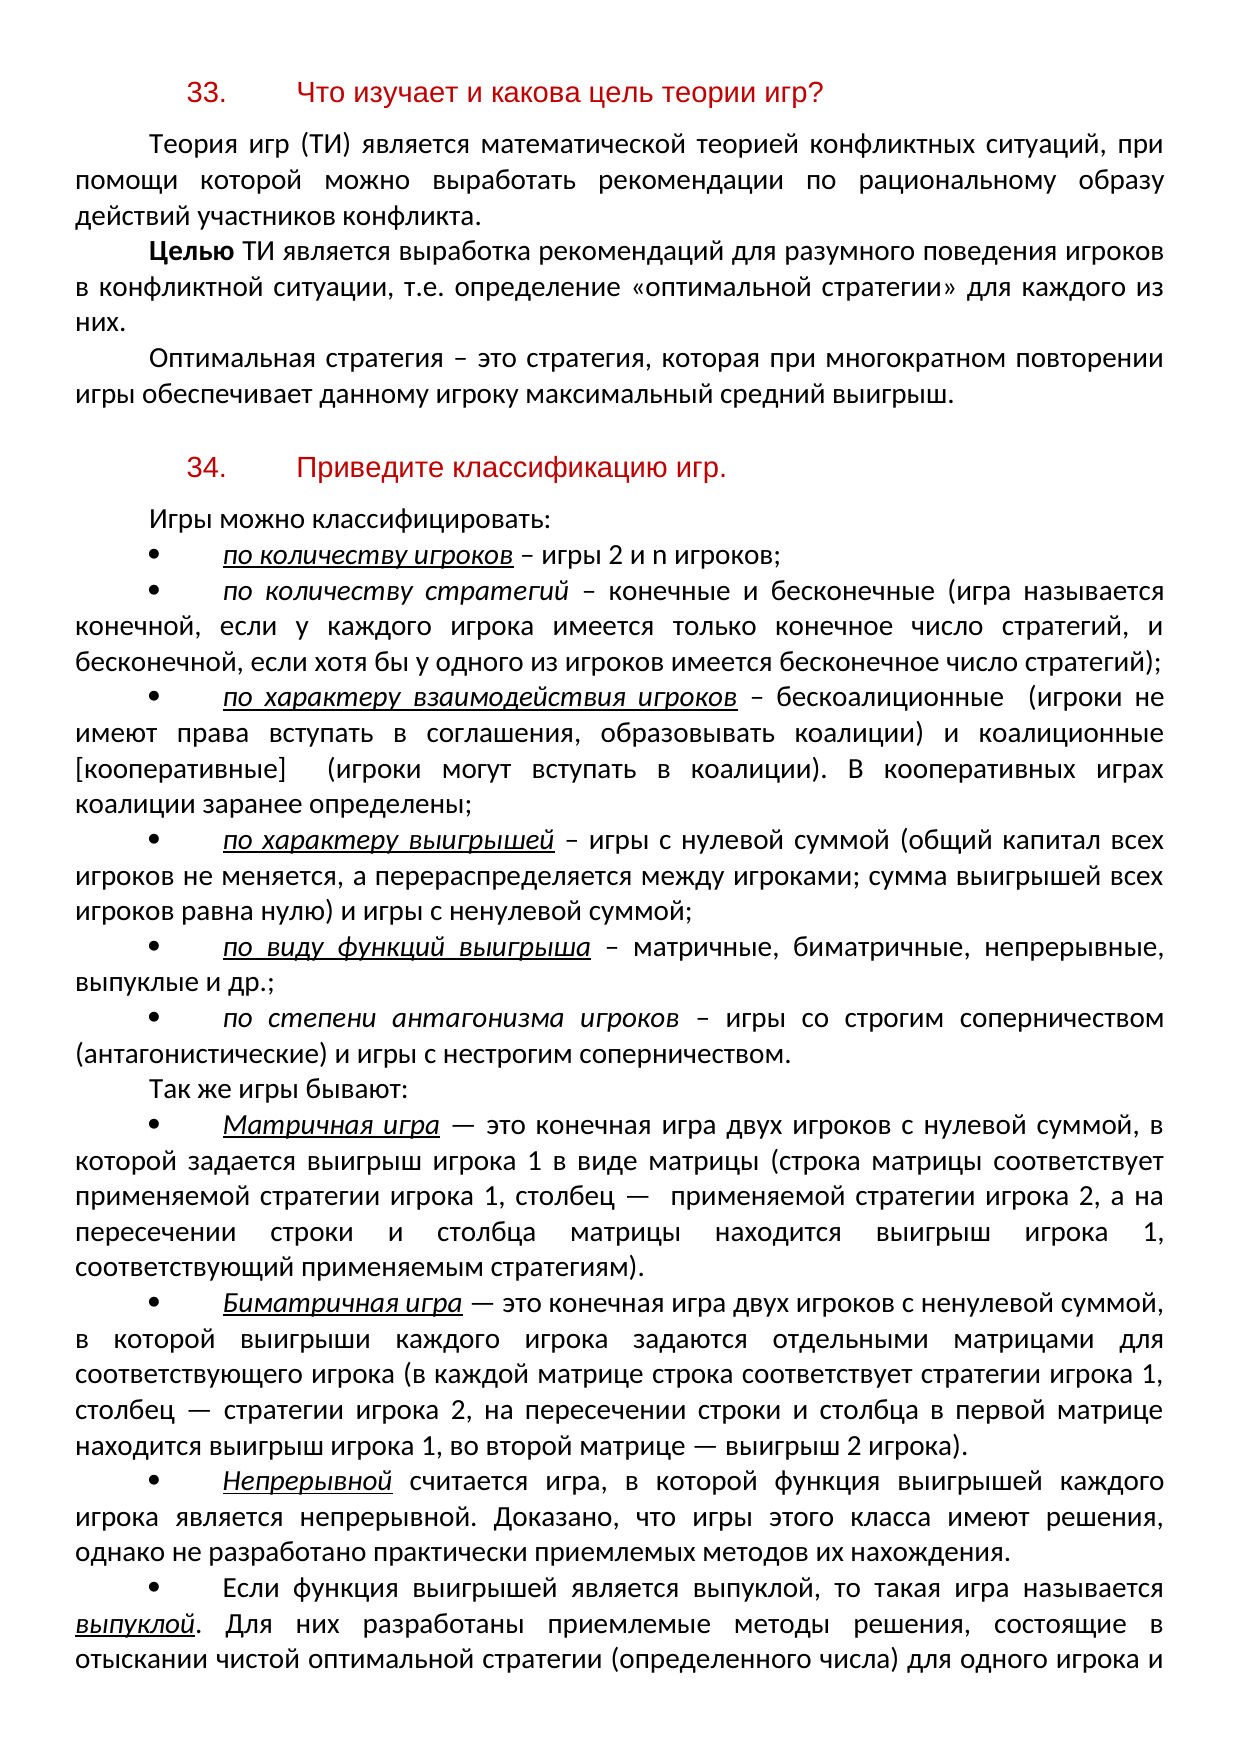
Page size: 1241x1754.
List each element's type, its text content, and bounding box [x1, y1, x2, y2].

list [75, 1569, 1165, 1676]
text Игры можно классифицировать: [75, 500, 1165, 536]
list по характеру взаимодействия игроков – бескоалиционные (игроки не имеют права вступать в соглашения, образовывать коалиции) и коалиционные [кооперативные] (игроки могут вступать в коалиции). В кооперативных играх коалиции заранее определены; [75, 678, 1165, 821]
list по степени антагонизма игроков – игры со строгим соперничеством (антагонистические) и игры с нестрогим соперничеством. [75, 999, 1165, 1070]
list по количеству стратегий – конечные и бесконечные (игра называется конечной, если у каждого игрока имеется только конечное число стратегий, и бесконечной, если хотя бы у одного из игроков имеется бесконечное число стратегий); [75, 572, 1165, 678]
list Непрерывной считается игра, в которой функция выигрышей каждого игрока является непрерывной. Доказано, что игры этого класса имеют решения, однако не разработано практически приемлемых методов их нахождения. [75, 1462, 1165, 1569]
subtitle Приведите классификацию игр. [186, 450, 1165, 484]
list Биматричная игра — это конечная игра двух игроков с ненулевой суммой, в которой выигрыши каждого игрока задаются отдельными матрицами для соответствующего игрока (в каждой матрице строка соответствует стратегии игрока 1, столбец — стратегии игрока 2, на пересечении строки и столбца в первой матрице находится выигрыш игрока 1, во второй матрице — выигрыш 2 игрока). [75, 1284, 1165, 1462]
list по количеству игроков – игры 2 и n игроков; [75, 536, 1165, 572]
text Оптимальная стратегия – это стратегия, которая при многократном повторении игры обеспечивает данному игроку максимальный средний выигрыш. [75, 339, 1165, 410]
text Так же игры бывают: [75, 1070, 1165, 1106]
list по виду функций выигрыша – матричные, биматричные, непрерывные, выпуклые и др.; [75, 928, 1165, 999]
list Матричная игра — это конечная игра двух игроков с нулевой суммой, в которой задается выигрыш игрока 1 в виде матрицы (строка матрицы соответствует применяемой стратегии игрока 1, столбец — применяемой стратегии игрока 2, а на пересечении строки и столбца матрицы находится выигрыш игрока 1, соответствующий применяемым стратегиям). [75, 1106, 1165, 1284]
text Теория игр (ТИ) является математической теорией конфликтных ситуаций, при помощи которой можно выработать рекомендации по рациональному образу действий участников конфликта. [75, 125, 1165, 232]
text Целью ТИ является выработка рекомендаций для разумного поведения игроков в конфликтной ситуации, т.е. определение «оптимальной стратегии» для каждого из них. [75, 232, 1165, 339]
subtitle Что изучает и какова цель теории игр? [186, 75, 1165, 108]
list по характеру выигрышей – игры с нулевой суммой (общий капитал всех игроков не меняется, а перераспределяется между игроками; сумма выигрышей всех игроков равна нулю) и игры с ненулевой суммой; [75, 821, 1165, 928]
